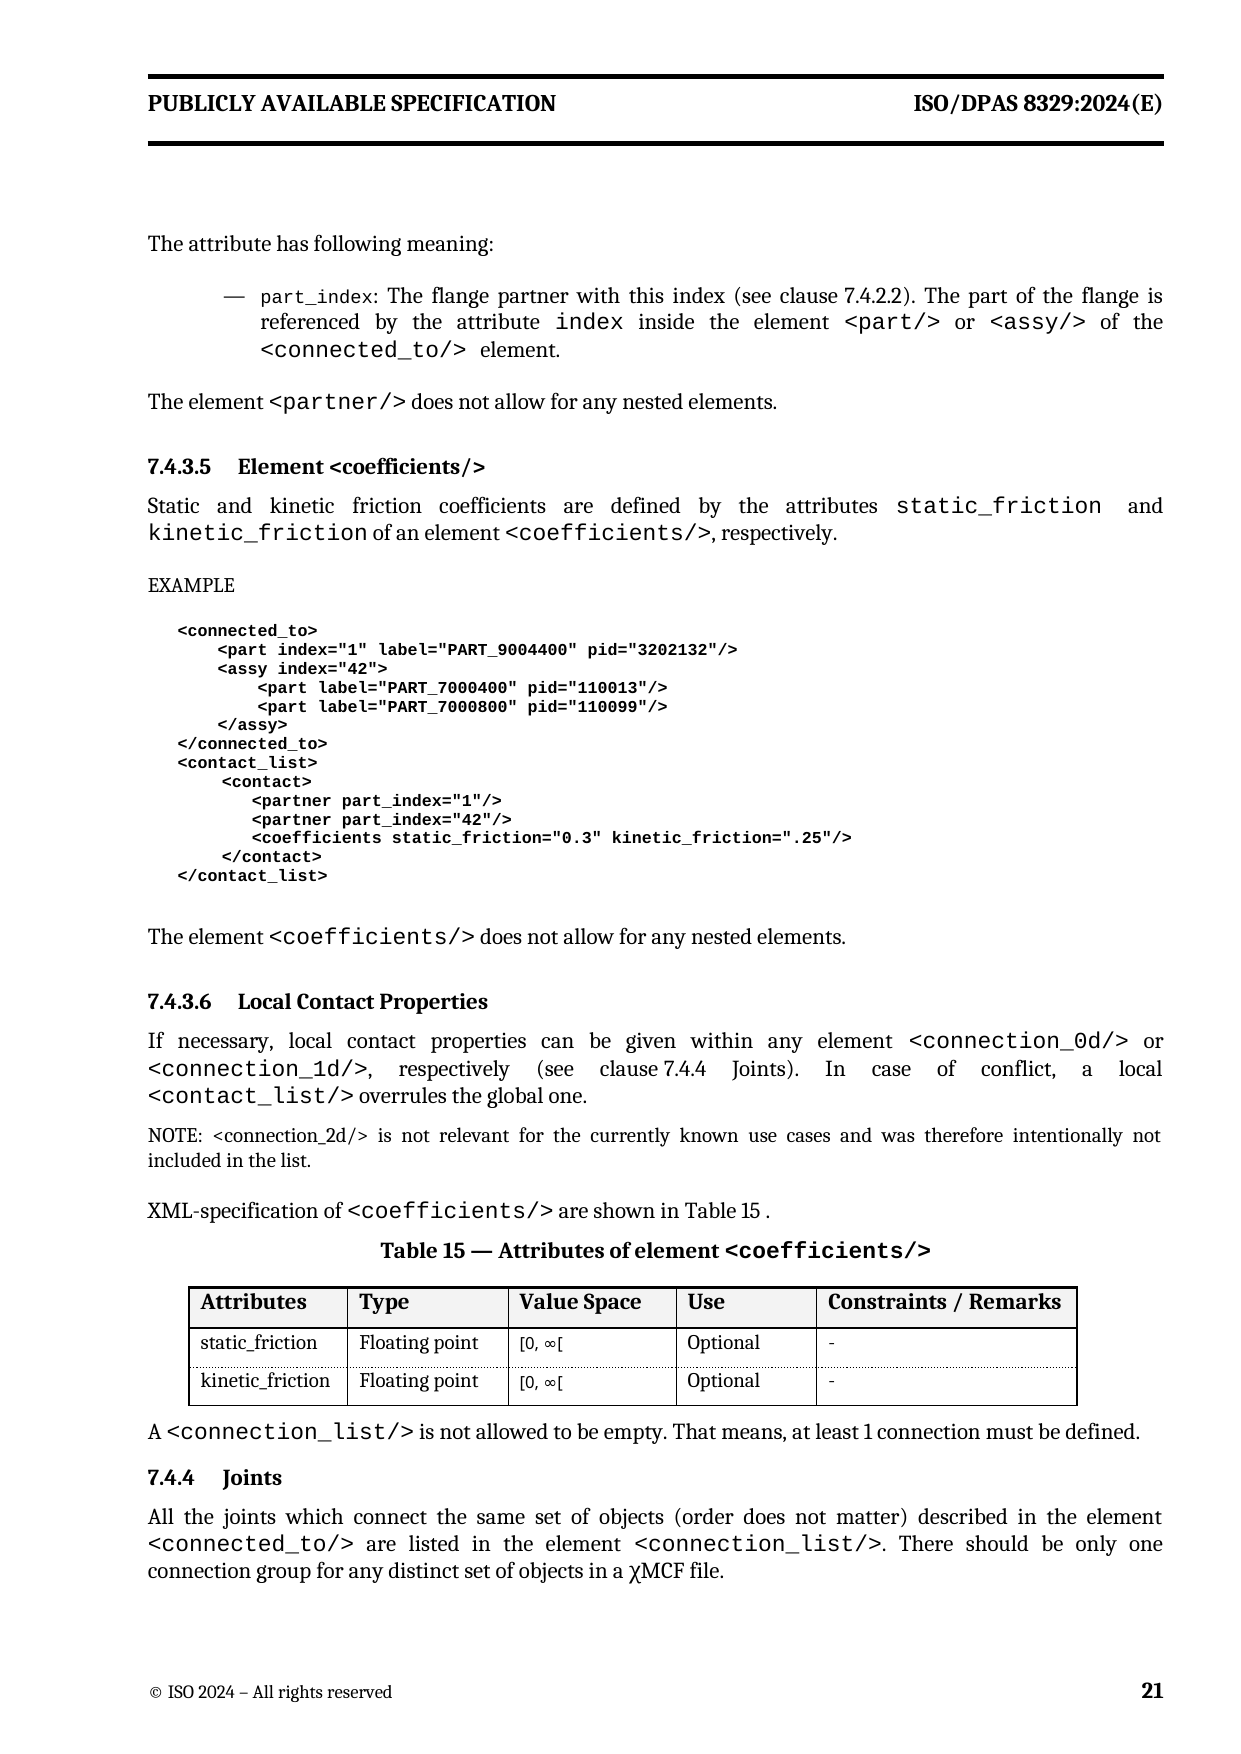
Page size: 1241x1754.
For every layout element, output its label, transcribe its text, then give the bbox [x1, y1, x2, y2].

text </connected_to> [165, 736, 1146, 755]
text EXAMPLE [148, 573, 1163, 598]
text <part index="1" label="PART_9004400" pid="3202132"/> [165, 642, 1146, 660]
text All the joints which connect the same set of objects (order does not matter) described in the element <connected_to/> are listed in the element <connection_list/>. There should be only one connection group for any distinct set of objects in a χMCF file. [148, 1504, 1163, 1584]
text <part label="PART_7000800" pid="110099"/> [165, 698, 1146, 717]
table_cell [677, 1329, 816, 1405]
text Static and kinetic friction coefficients are defined by the attributes static_friction and kinetic_friction of an element <coefficients/>, respectively. [148, 493, 1163, 548]
text If necessary, local contact properties can be given within any element <connection_0d/> or <connection_1d/>, respectively (see clause 7.4.4 Joints). In case of conflict, a local <contact_list/> overrules the global one. [148, 1028, 1163, 1111]
list part_index: The flange partner with this index (see clause 7.4.2.2). The part of the flange is referenced by the attribute index inside the element <part/> or <assy/> of the <connected_to/> element. [223, 282, 1163, 364]
text <part label="PART_7000400" pid="110013"/> [165, 679, 1146, 698]
text <connected_to> [165, 623, 1146, 642]
text </contact> [165, 849, 1146, 868]
text The element <coefficients/> does not allow for any nested elements. [148, 924, 1163, 952]
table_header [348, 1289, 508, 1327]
text The element <partner/> does not allow for any nested elements. [148, 389, 1163, 416]
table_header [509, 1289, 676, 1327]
text </assy> [165, 717, 1146, 736]
text XML-specification of <coefficients/> are shown in Table 15 . [148, 1198, 1163, 1226]
text Table 15 — Attributes of element <coefficients/> [148, 1238, 1163, 1266]
text </contact_list> [165, 868, 1146, 887]
text <partner part_index="42"/> [165, 811, 1146, 830]
text A <connection_list/> is not allowed to be empty. That means, at least 1 connection must be defined. [148, 1419, 1163, 1446]
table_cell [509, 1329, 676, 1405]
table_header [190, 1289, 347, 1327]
text <contact_list> [165, 755, 1146, 773]
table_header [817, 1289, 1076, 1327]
text <assy index="42"> [165, 660, 1146, 679]
text <coefficients static_friction="0.3" kinetic_friction=".25"/> [165, 830, 1146, 849]
subtitle Joints [148, 1465, 1163, 1492]
subtitle Local Contact Properties [148, 989, 1163, 1016]
text The attribute has following meaning: [148, 231, 1163, 257]
text <contact> [165, 773, 1146, 792]
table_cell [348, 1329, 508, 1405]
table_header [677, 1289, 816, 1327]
text NOTE: <connection_2d/> is not relevant for the currently known use cases and was therefore intentionally not included in the list. [148, 1123, 1163, 1173]
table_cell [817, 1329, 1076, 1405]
subtitle Element <coefficients/> [148, 454, 1163, 480]
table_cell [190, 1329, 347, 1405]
text <partner part_index="1"/> [165, 792, 1146, 811]
